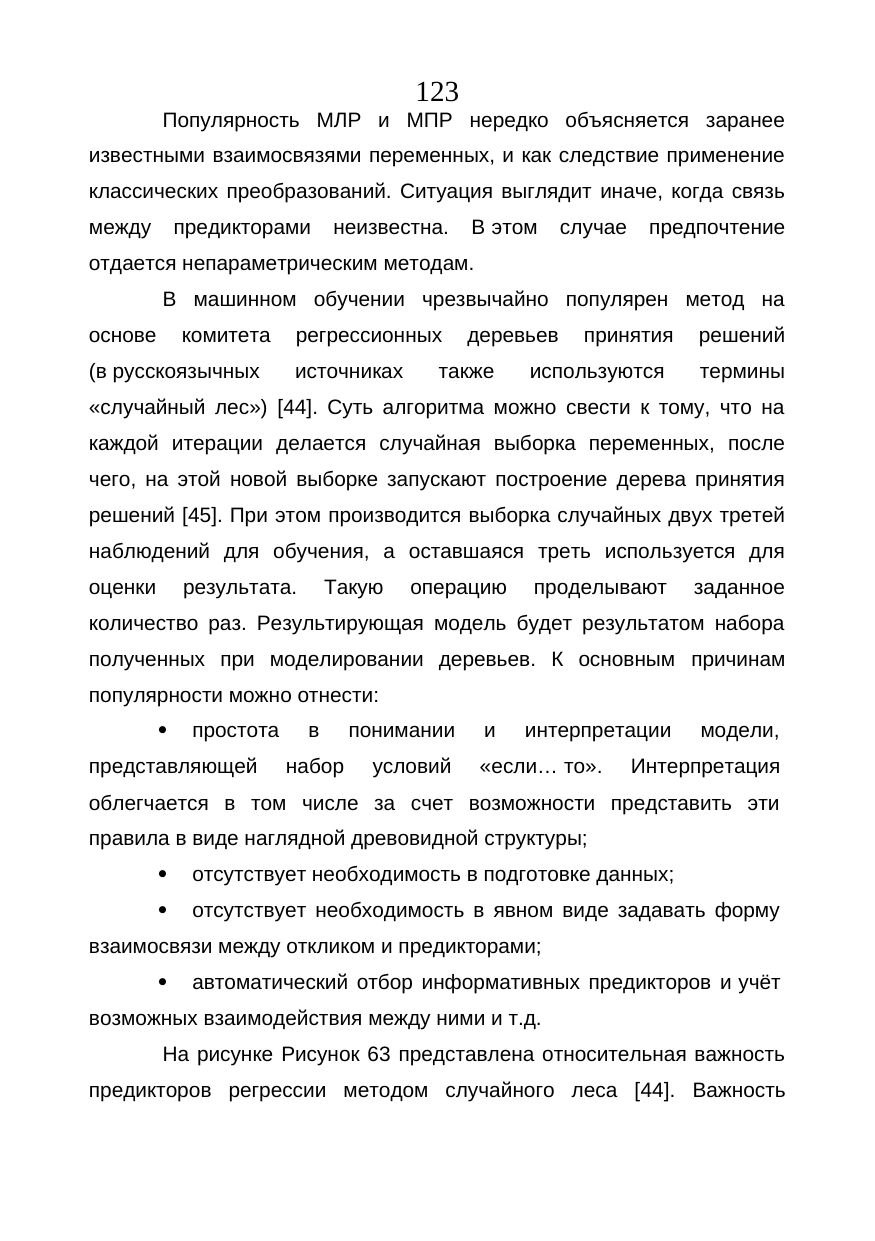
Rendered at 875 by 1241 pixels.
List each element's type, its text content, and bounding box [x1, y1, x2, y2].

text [89, 1042, 785, 1102]
text В машинном обучении чрезвычайно популярен метод на основе комитета регрессионных деревьев принятия решений (в русскоязычных источниках также используются термины «случайный лес») [44]. Суть алгоритма можно свести к тому, что на каждой итерации делается случайная выборка переменных, после чего, на этой новой выборке запускают построение дерева принятия решений [45]. При этом производится выборка случайных двух третей наблюдений для обучения, а оставшаяся треть используется для оценки результата. Такую операцию проделывают заданное количество раз. Результирующая модель будет результатом набора полученных при моделировании деревьев. К основным причинам популярности можно отнести: [89, 287, 785, 706]
text Популярность МЛР и МПР нередко объясняется заранее известными взаимосвязями переменных, и как следствие применение классических преобразований. Ситуация выглядит иначе, когда связь между предикторами неизвестна. В этом случае предпочтение отдается непараметрическим методам. [89, 107, 785, 275]
list отсутствует необходимость в подготовке данных; [89, 862, 780, 886]
list простота в понимании и интерпретации модели, представляющей набор условий «если… то». Интерпретация облегчается в том числе за счет возможности представить эти правила в виде наглядной древовидной структуры; [89, 718, 780, 850]
list отсутствует необходимость в явном виде задавать форму взаимосвязи между откликом и предикторами; [89, 898, 780, 958]
list автоматический отбор информативных предикторов и учёт возможных взаимодействия между ними и т.д. [89, 970, 780, 1030]
